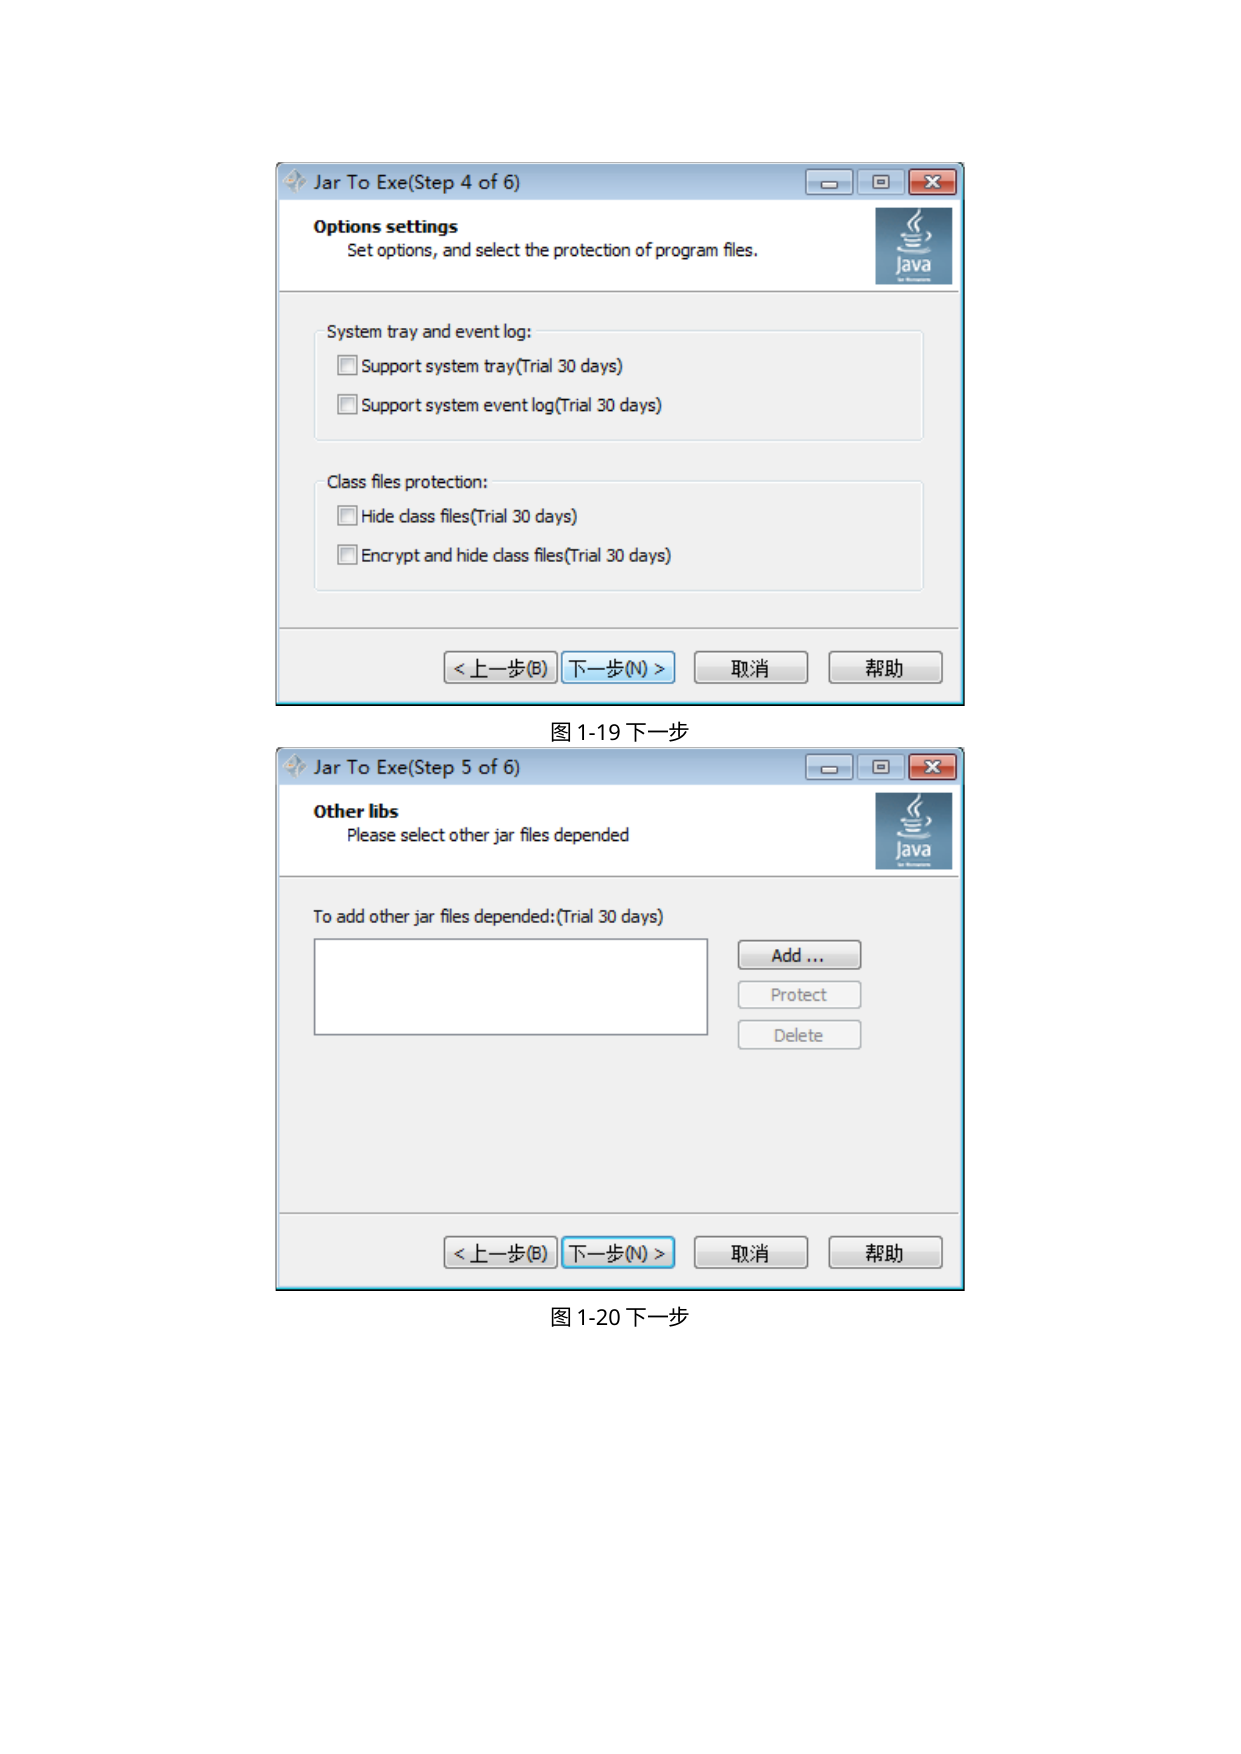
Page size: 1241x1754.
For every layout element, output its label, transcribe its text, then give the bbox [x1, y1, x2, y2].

picture [275, 162, 965, 706]
text 图1-19下一步 [187, 714, 1053, 747]
picture [275, 747, 965, 1291]
text 图1-20下一步 [187, 1299, 1053, 1332]
